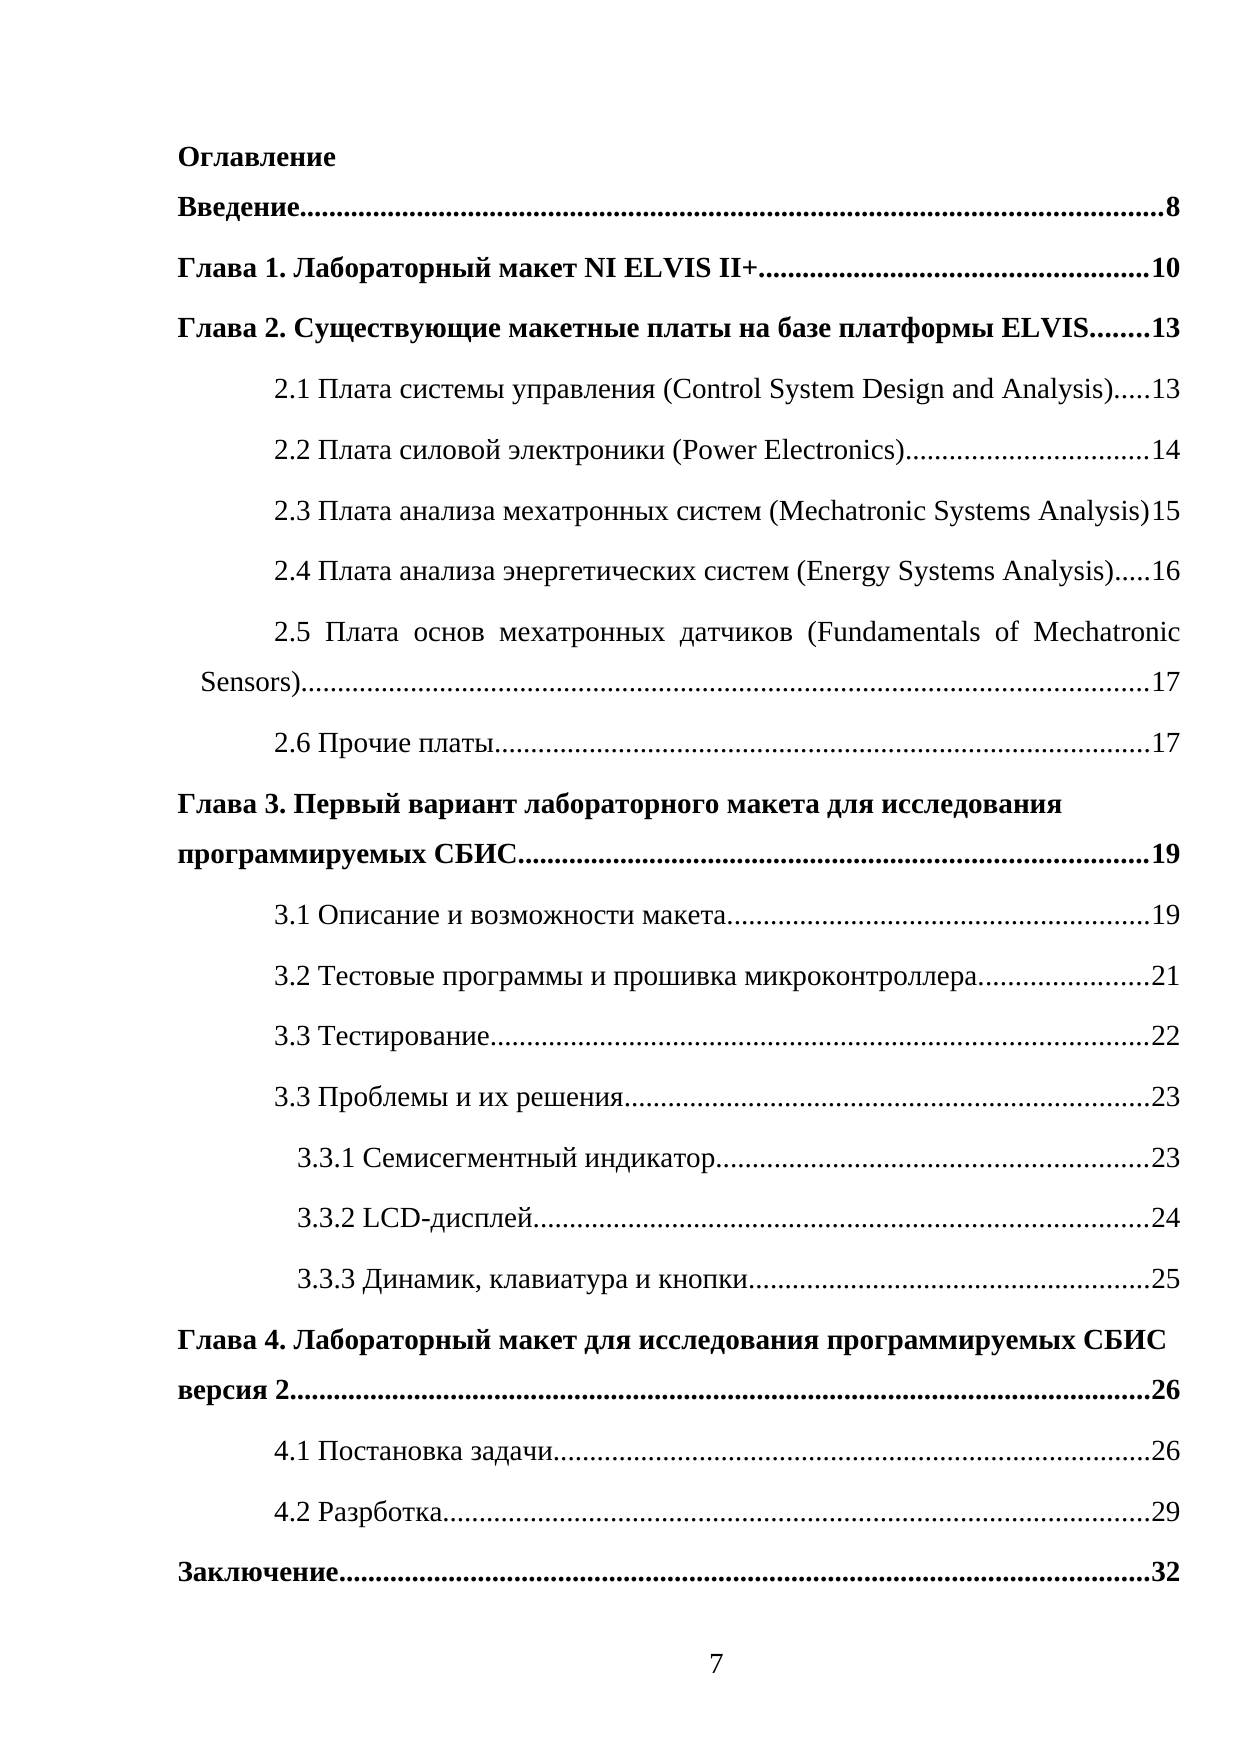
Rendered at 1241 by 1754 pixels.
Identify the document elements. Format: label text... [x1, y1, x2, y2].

text 2.1 Плата системы управления (Control System Design and Analysis) 13 [200, 371, 1181, 405]
text 3.3.1 Семисегментный индикатор 23 [223, 1140, 1181, 1173]
text 2.5 Плата основ мехатронных датчиков (Fundamentals of Mechatronic Sensors) 17 [200, 614, 1181, 698]
text Введение. 8 [177, 189, 1181, 222]
text 3.3 Тестирование 22 [200, 1018, 1181, 1052]
text 2.3 Плата анализа мехатронных систем (Mechatronic Systems Analysis) 15 [200, 493, 1181, 526]
subtitle Оглавление [177, 139, 1181, 172]
text 2.2 Плата силовой электроники (Power Electronics) 14 [200, 432, 1181, 465]
text Глава 3. Первый вариант лабораторного макета для исследования программируемых СБИС. 19 [177, 786, 1181, 870]
text 4.2 Разрботка 29 [200, 1494, 1181, 1527]
text 3.2 Тестовые программы и прошивка микроконтроллера. 21 [200, 958, 1181, 991]
text 4.1 Постановка задачи 26 [200, 1433, 1181, 1467]
text 2.4 Плата анализа энергетических систем (Energy Systems Analysis) 16 [200, 553, 1181, 587]
text Глава 4. Лабораторный макет для исследования программируемых СБИС версия 2. 26 [177, 1322, 1181, 1406]
text Глава 1. Лабораторный макет NI ELVIS II+. 10 [177, 250, 1181, 283]
text 3.3.3 Динамик, клавиатура и кнопки. 25 [223, 1261, 1181, 1295]
text 3.3 Проблемы и их решения 23 [200, 1079, 1181, 1113]
text 3.1 Описание и возможности макета 19 [200, 897, 1181, 930]
text 3.3.2 LCD-дисплей 24 [223, 1201, 1181, 1234]
text Глава 2. Существующие макетные платы на базе платформы ELVIS 13 [177, 310, 1181, 344]
text Заключение. 32 [177, 1554, 1181, 1588]
text 2.6 Прочие платы. 17 [200, 725, 1181, 759]
